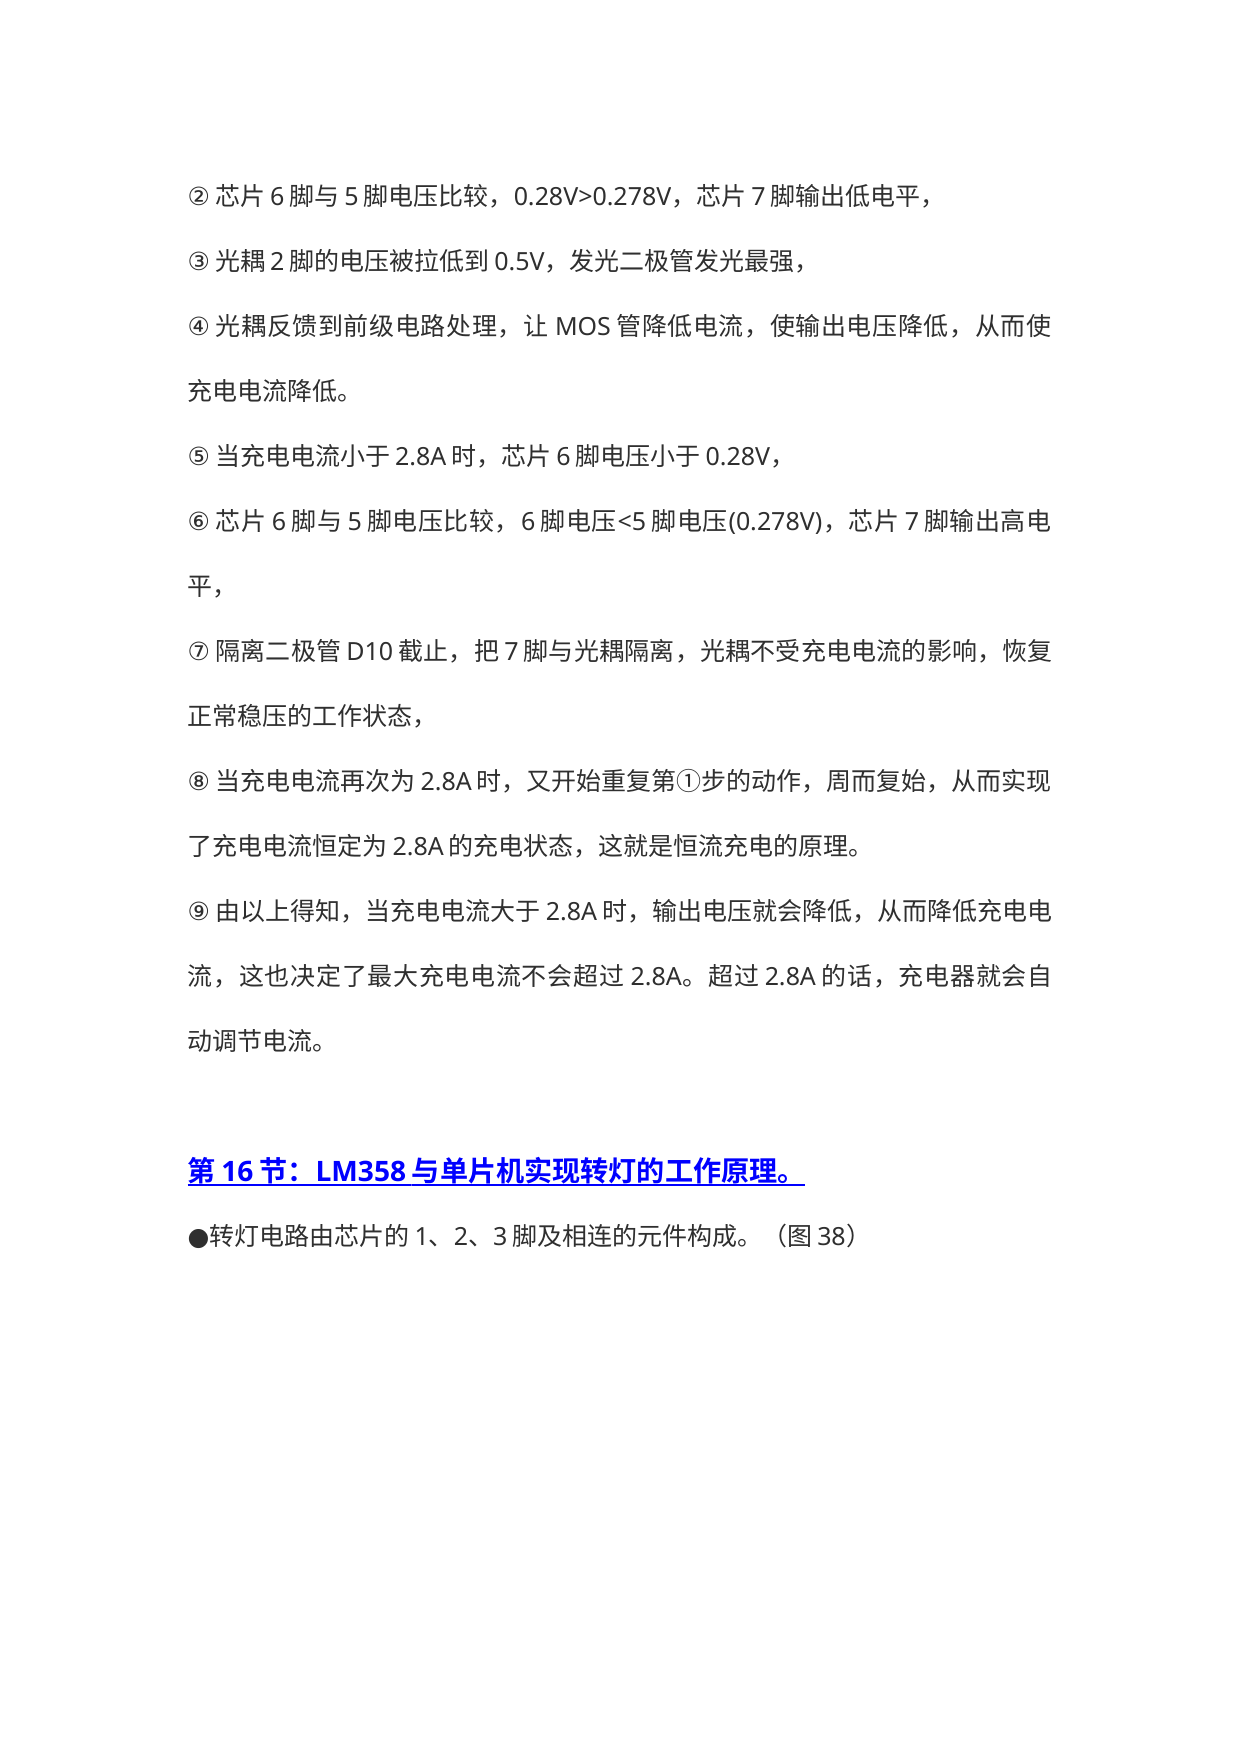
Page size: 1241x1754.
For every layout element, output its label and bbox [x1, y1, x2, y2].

text [187, 162, 1053, 1267]
